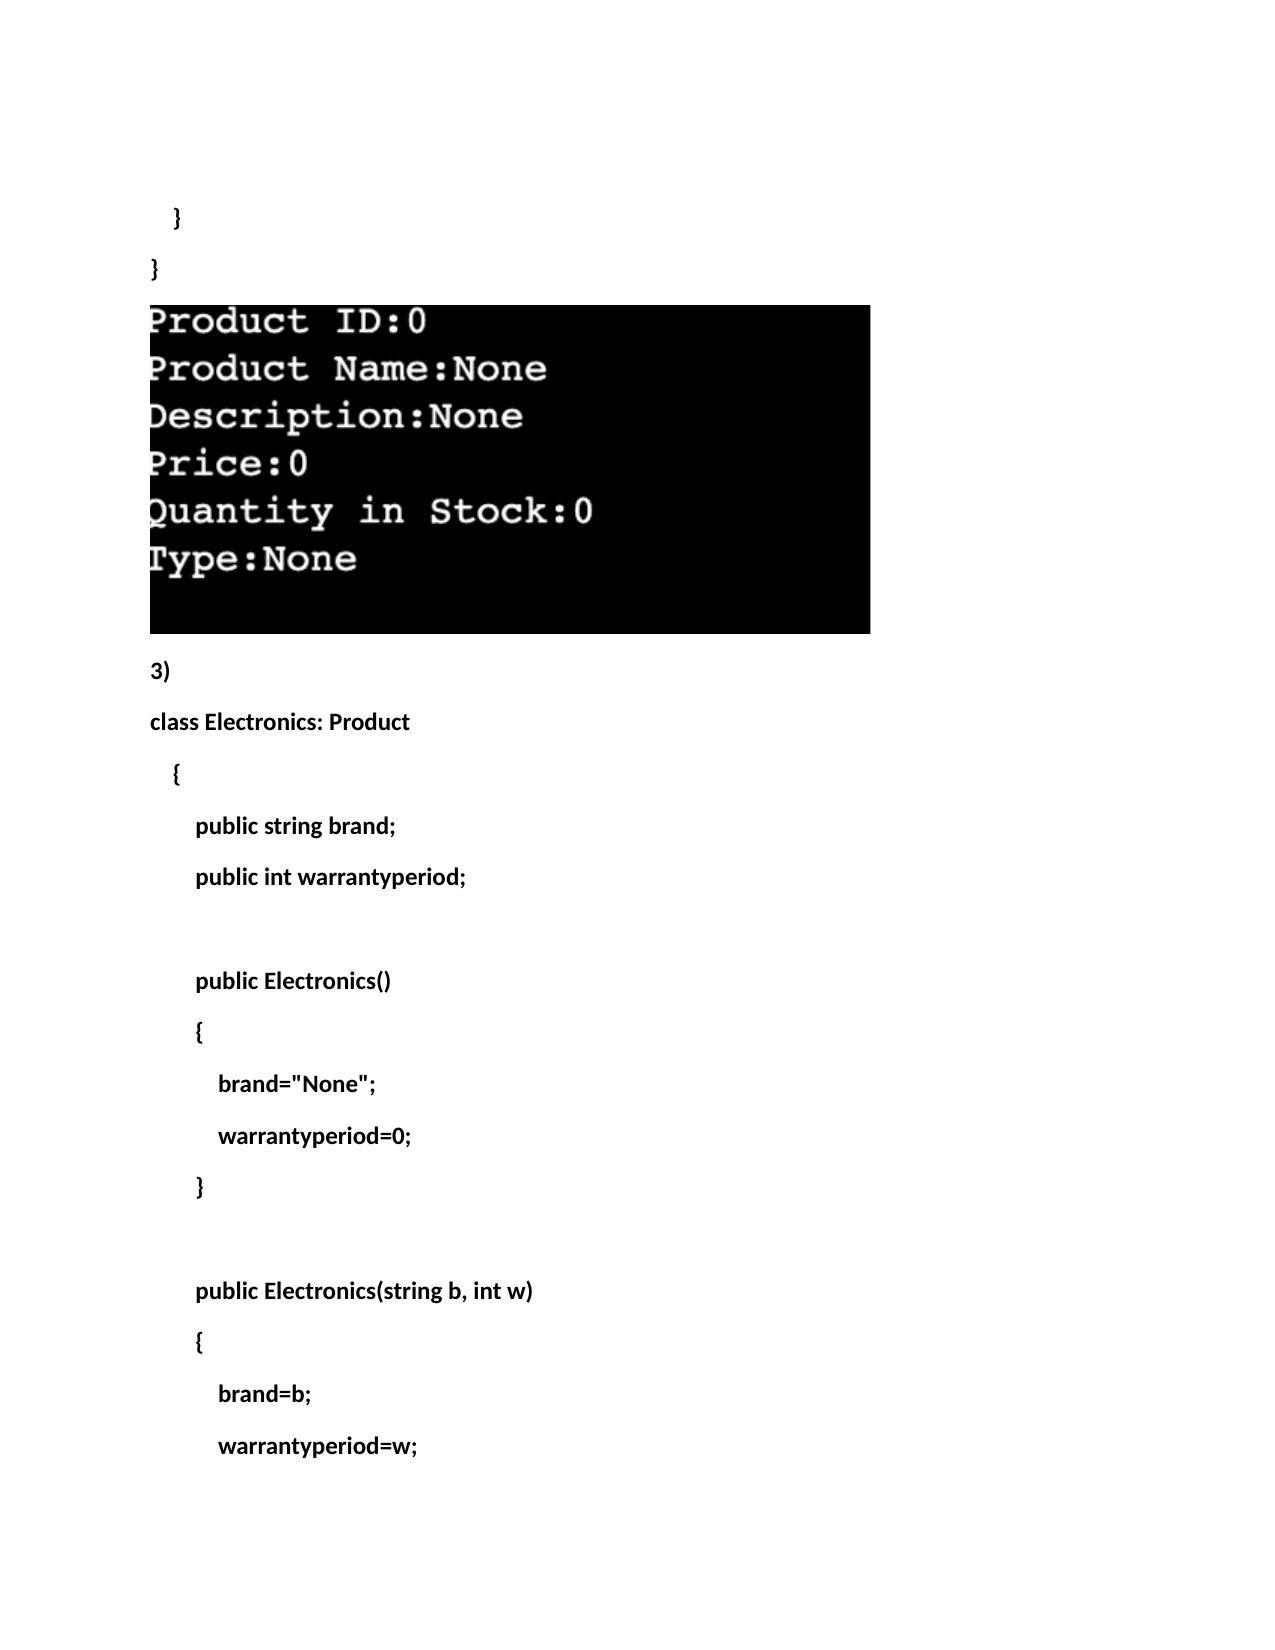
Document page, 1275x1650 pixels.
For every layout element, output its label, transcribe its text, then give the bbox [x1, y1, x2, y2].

text public int warrantyperiod; [150, 862, 1125, 892]
text { [150, 1327, 1125, 1357]
text { [150, 1017, 1125, 1047]
picture [150, 305, 871, 634]
text brand=b; [150, 1378, 1125, 1409]
text { [150, 758, 1125, 789]
text } [150, 202, 1125, 232]
text } [150, 253, 1125, 284]
text 3) [150, 655, 1125, 685]
text warrantyperiod=w; [150, 1430, 1125, 1460]
text class Electronics: Product [150, 707, 1125, 737]
text } [150, 1172, 1125, 1202]
text brand="None"; [150, 1068, 1125, 1099]
text public Electronics(string b, int w) [150, 1275, 1125, 1305]
text public Electronics() [150, 965, 1125, 995]
text warrantyperiod=0; [150, 1120, 1125, 1150]
text public string brand; [150, 810, 1125, 840]
